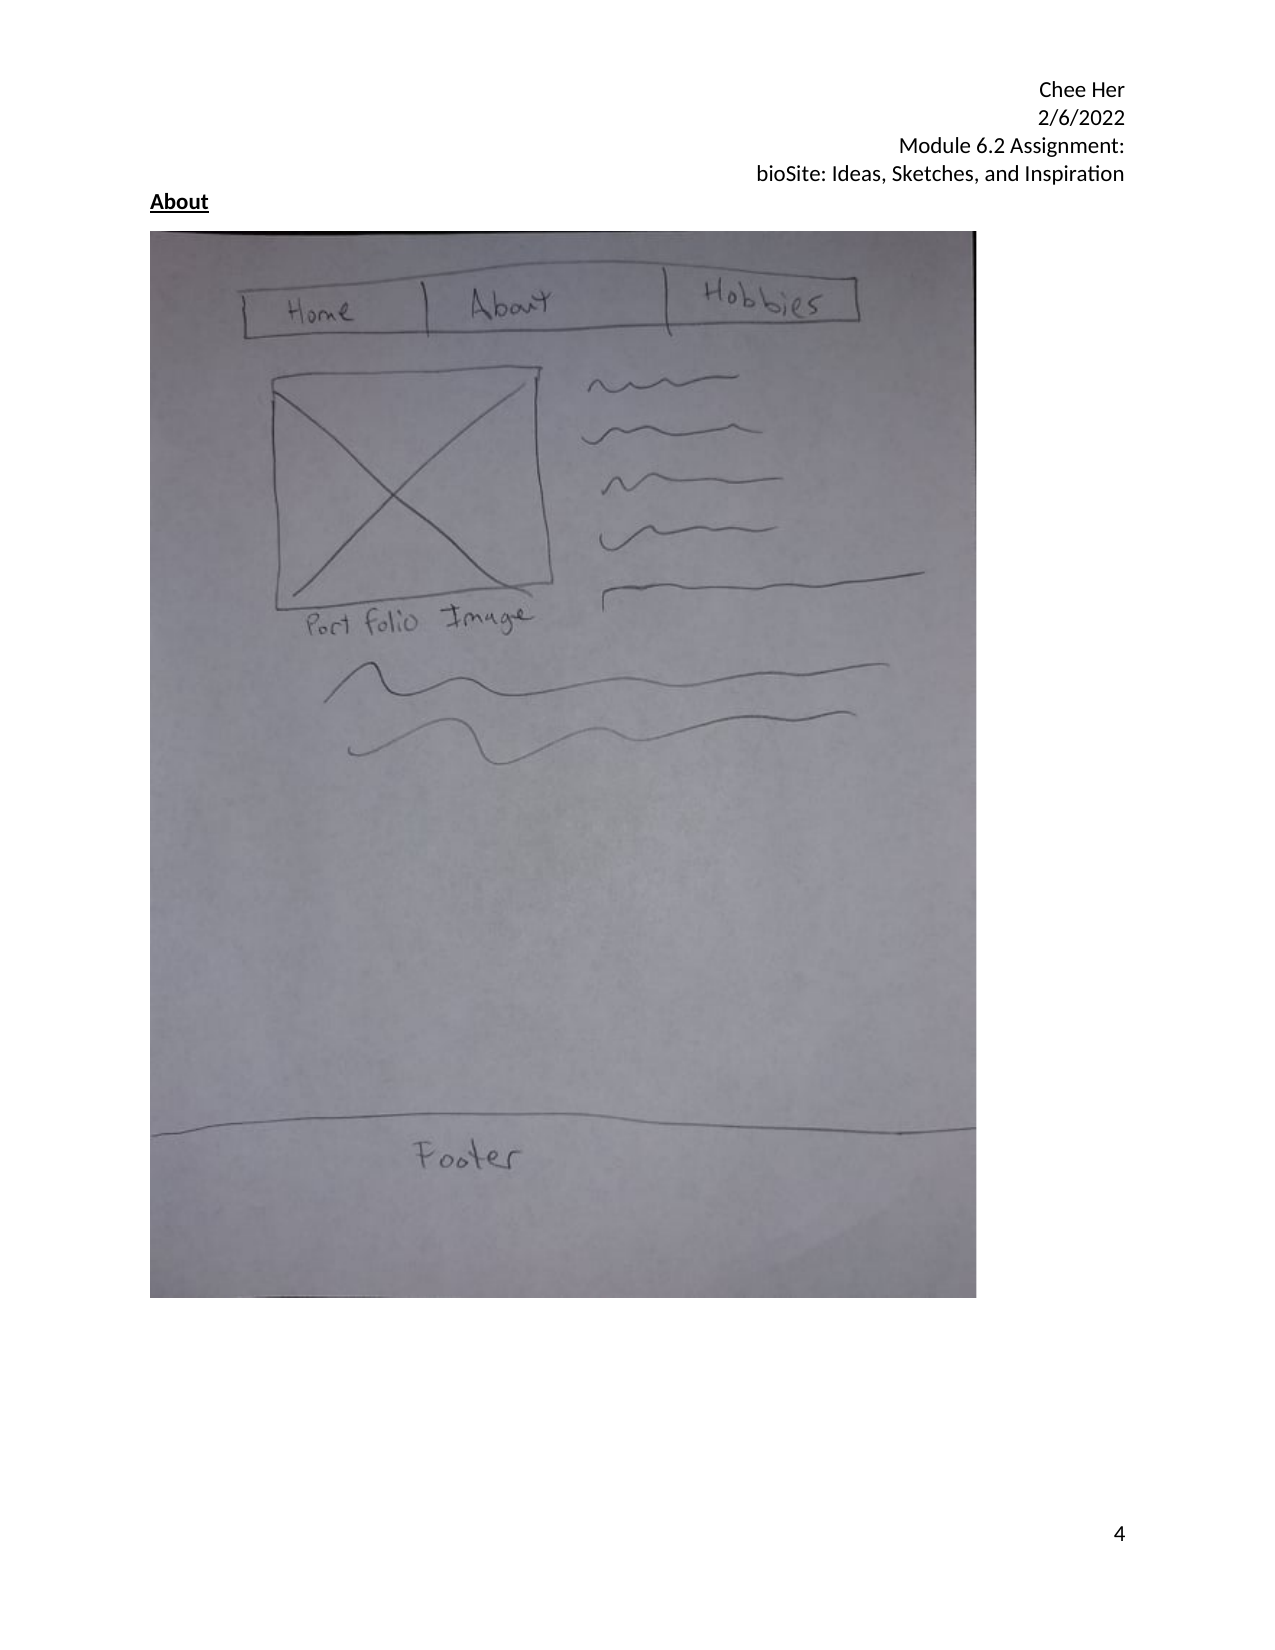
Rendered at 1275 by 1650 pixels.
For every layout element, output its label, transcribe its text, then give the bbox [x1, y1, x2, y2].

text About [150, 187, 1125, 215]
picture [150, 231, 977, 1298]
